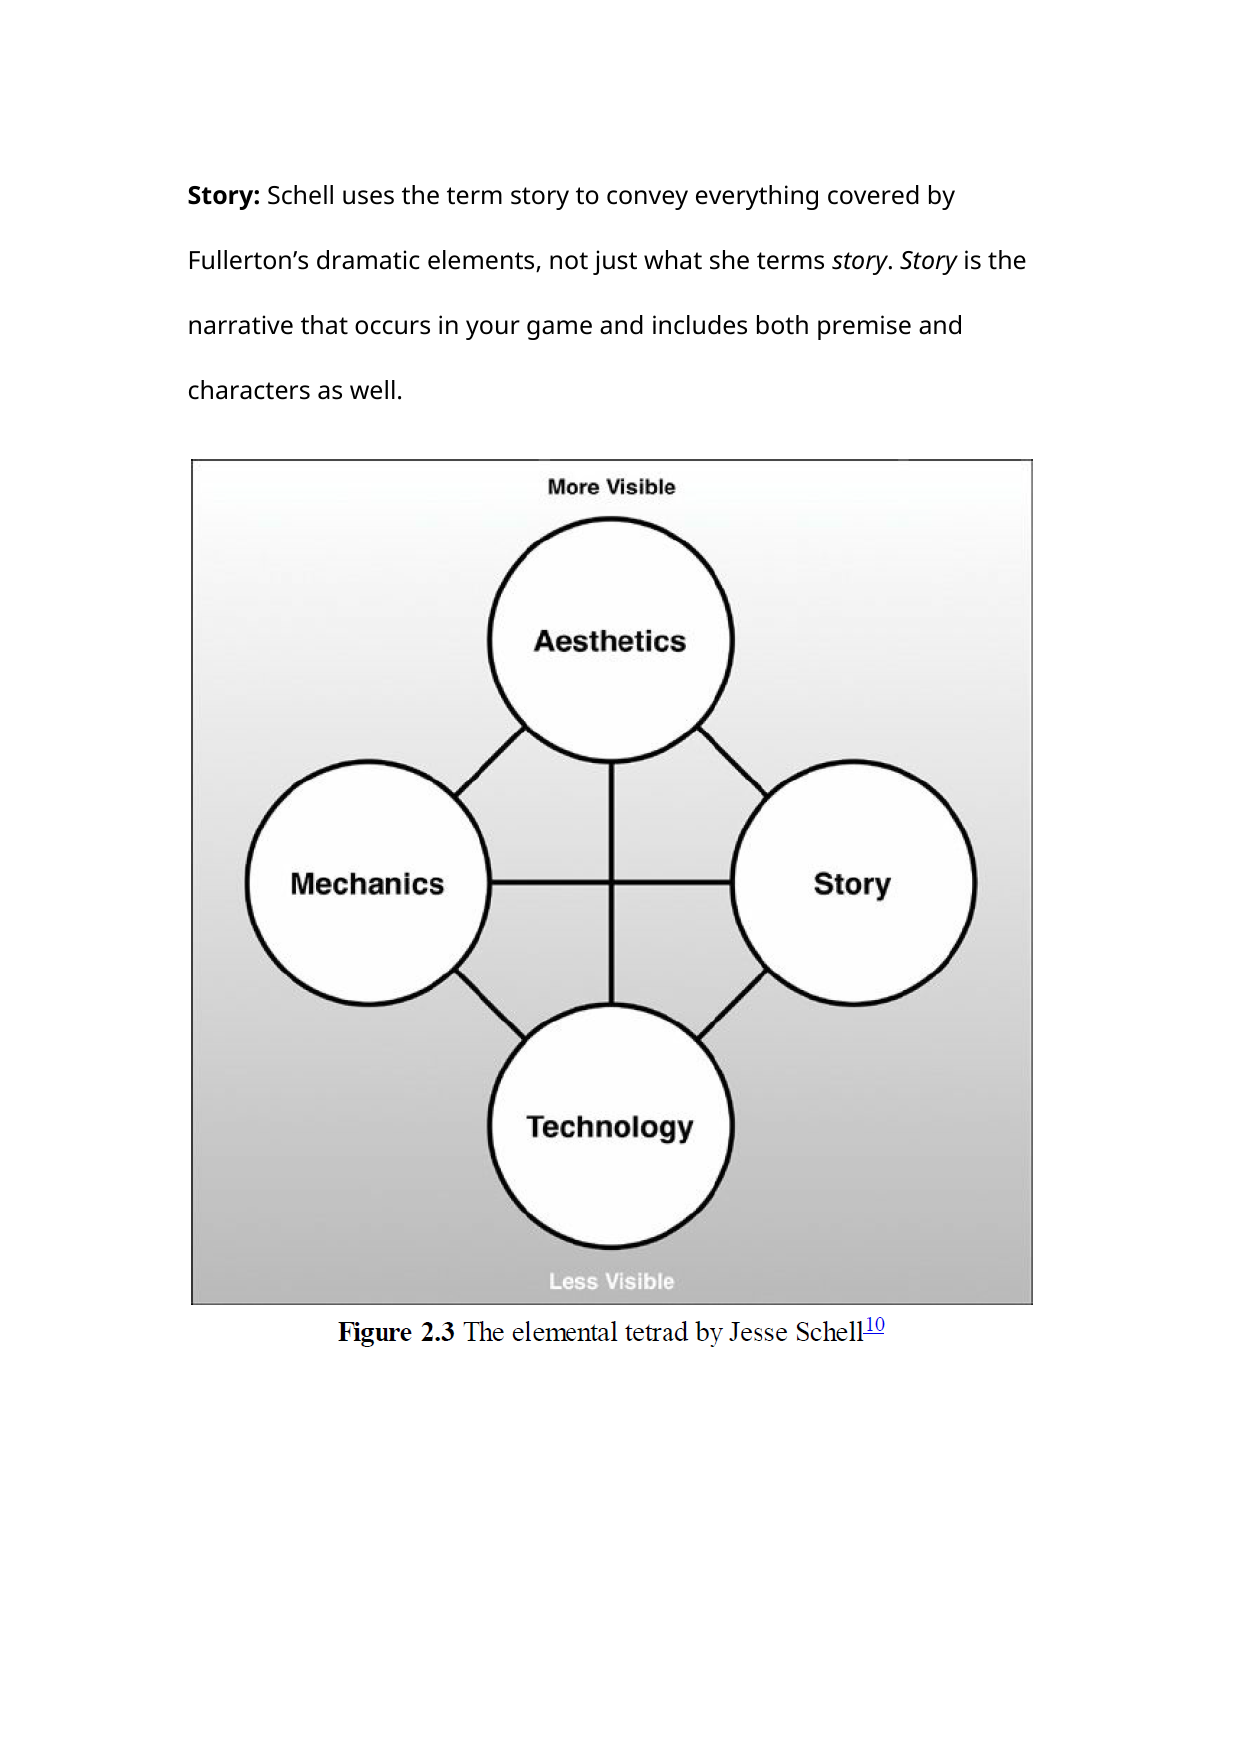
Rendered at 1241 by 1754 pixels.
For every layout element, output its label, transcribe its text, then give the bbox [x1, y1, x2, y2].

text Story: Schell uses the term story to convey everything covered by Fullerton’s dramatic elements, not just what she terms story. Story is the narrative that occurs in your game and includes both premise and characters as well. [187, 162, 1053, 422]
picture [187, 454, 1039, 1358]
